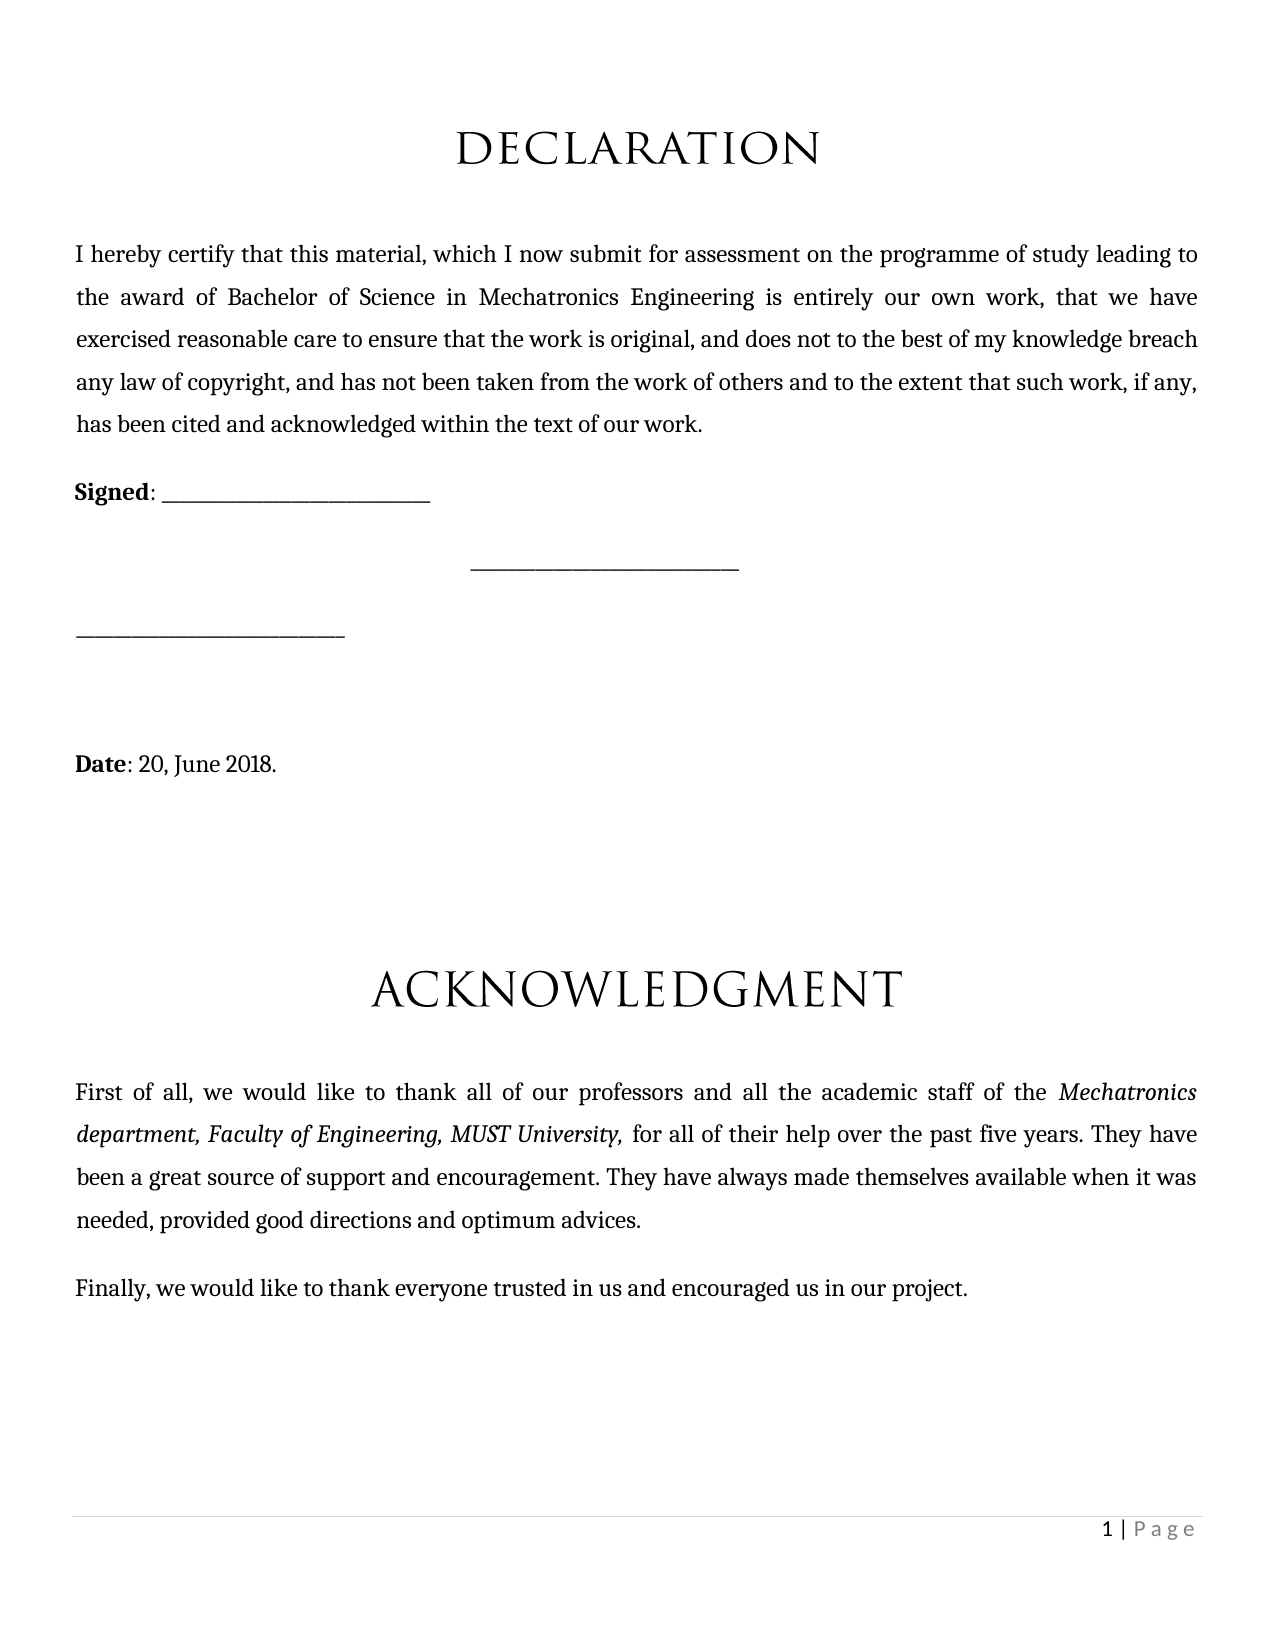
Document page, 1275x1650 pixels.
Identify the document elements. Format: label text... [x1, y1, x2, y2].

text _____________________________ _____________________________ [75, 546, 739, 642]
text First of all, we would like to thank all of our professors and all the academic staff of the Mechatronics department, Faculty of Engineering, MUST University, for all of their help over the past five years. They have been a great source of support and encouragement. They have always made themselves available when it was needed, provided good directions and optimum advices. [75, 1078, 1199, 1235]
picture [371, 960, 942, 1018]
text Date: 20, June 2018. [75, 750, 1199, 778]
text Finally, we would like to thank everyone trusted in us and encouraged us in our project. [75, 1274, 1199, 1303]
picture [452, 122, 857, 174]
text Signed: _____________________________ [75, 478, 1199, 507]
text I hereby certify that this material, which I now submit for assessment on the programme of study leading to the award of Bachelor of Science in Mechatronics Engineering is entirely our own work, that we have exercised reasonable care to ensure that the work is original, and does not to the best of my knowledge breach any law of copyright, and has not been taken from the work of others and to the extent that such work, if any, has been cited and acknowledged within the text of our work. [75, 240, 1199, 439]
